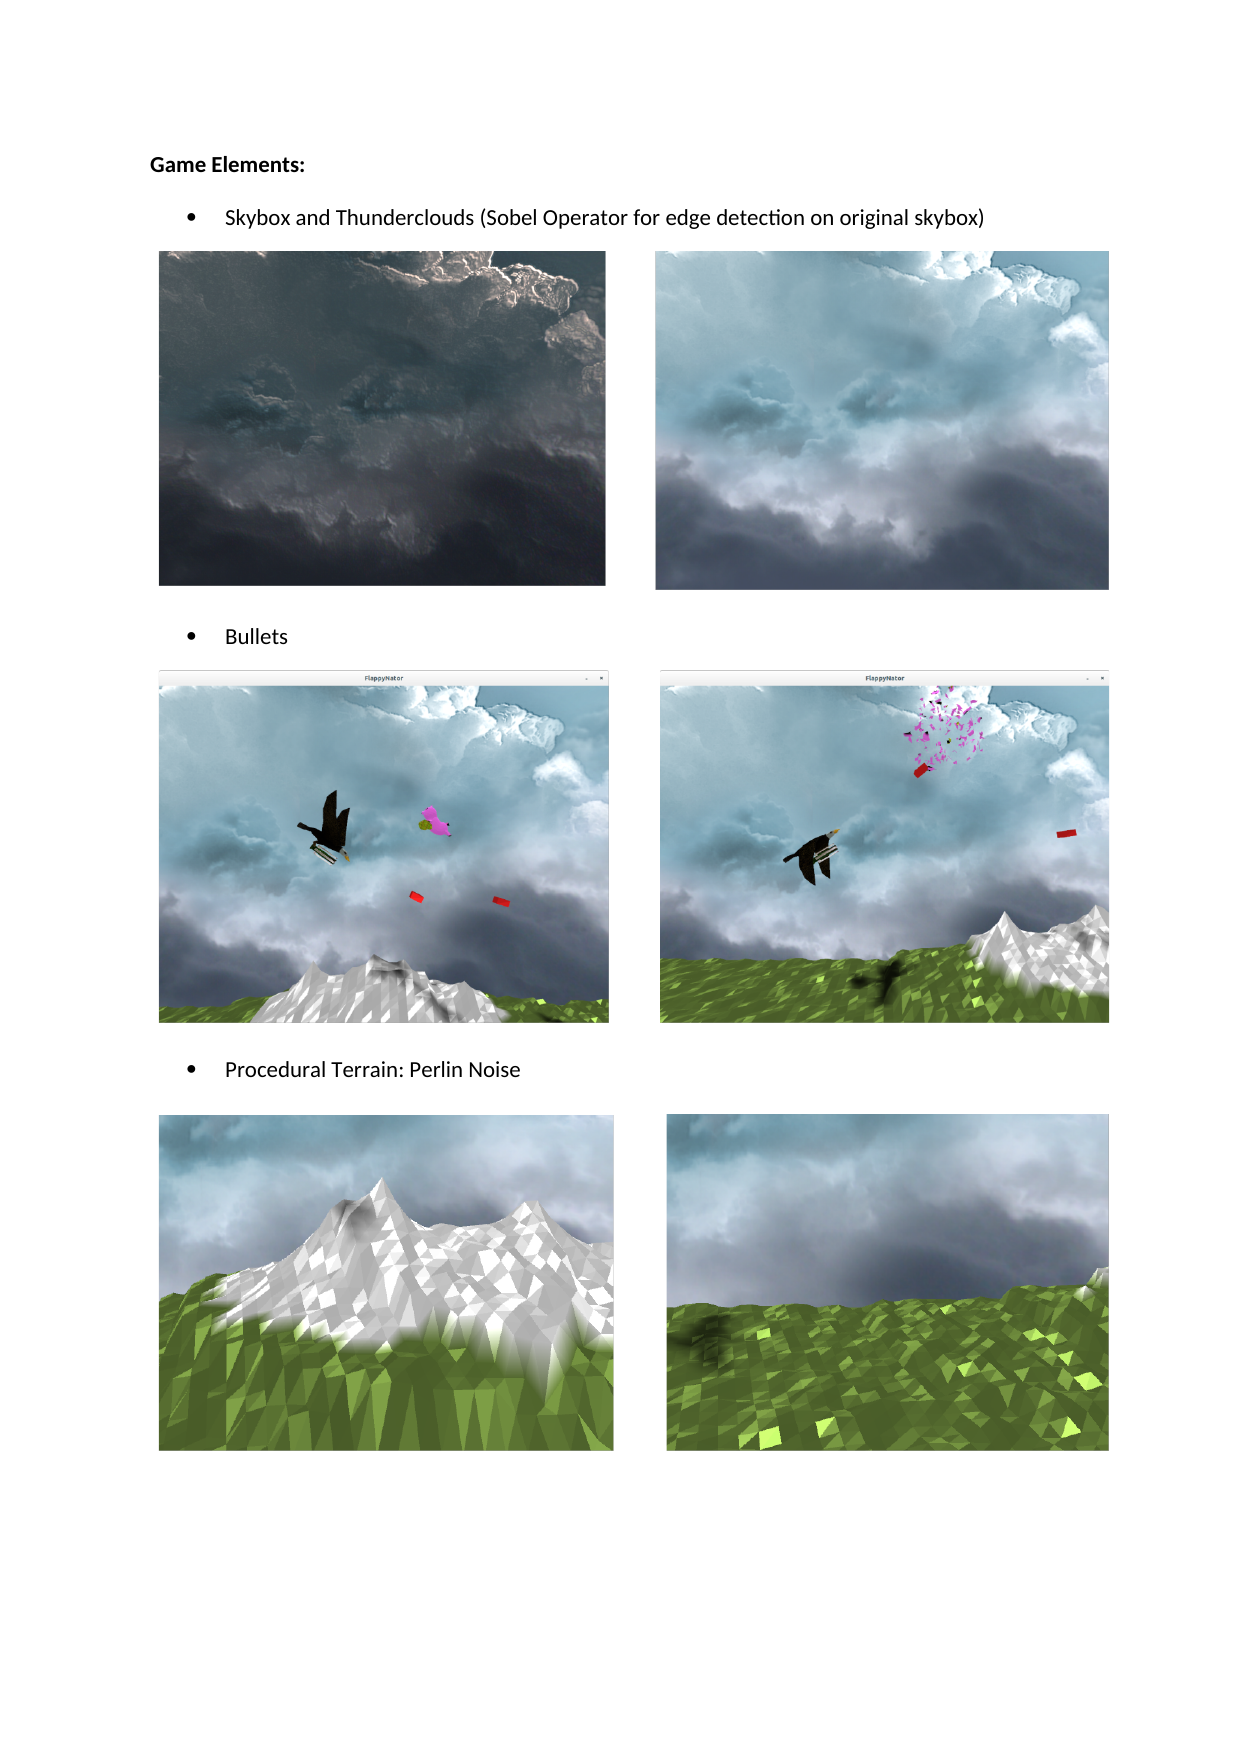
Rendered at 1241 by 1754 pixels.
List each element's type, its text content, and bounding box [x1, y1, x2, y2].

picture [660, 670, 1110, 1023]
picture [158, 670, 609, 1023]
list Skybox and Thunderclouds (Sobel Operator for edge detection on original skybox) [187, 203, 1090, 231]
picture [655, 251, 1109, 590]
list Procedural Terrain: Perlin Noise [187, 1055, 1090, 1083]
text Game Elements: [150, 150, 1090, 178]
picture [666, 1114, 1109, 1451]
picture [158, 251, 606, 586]
picture [158, 1115, 614, 1451]
